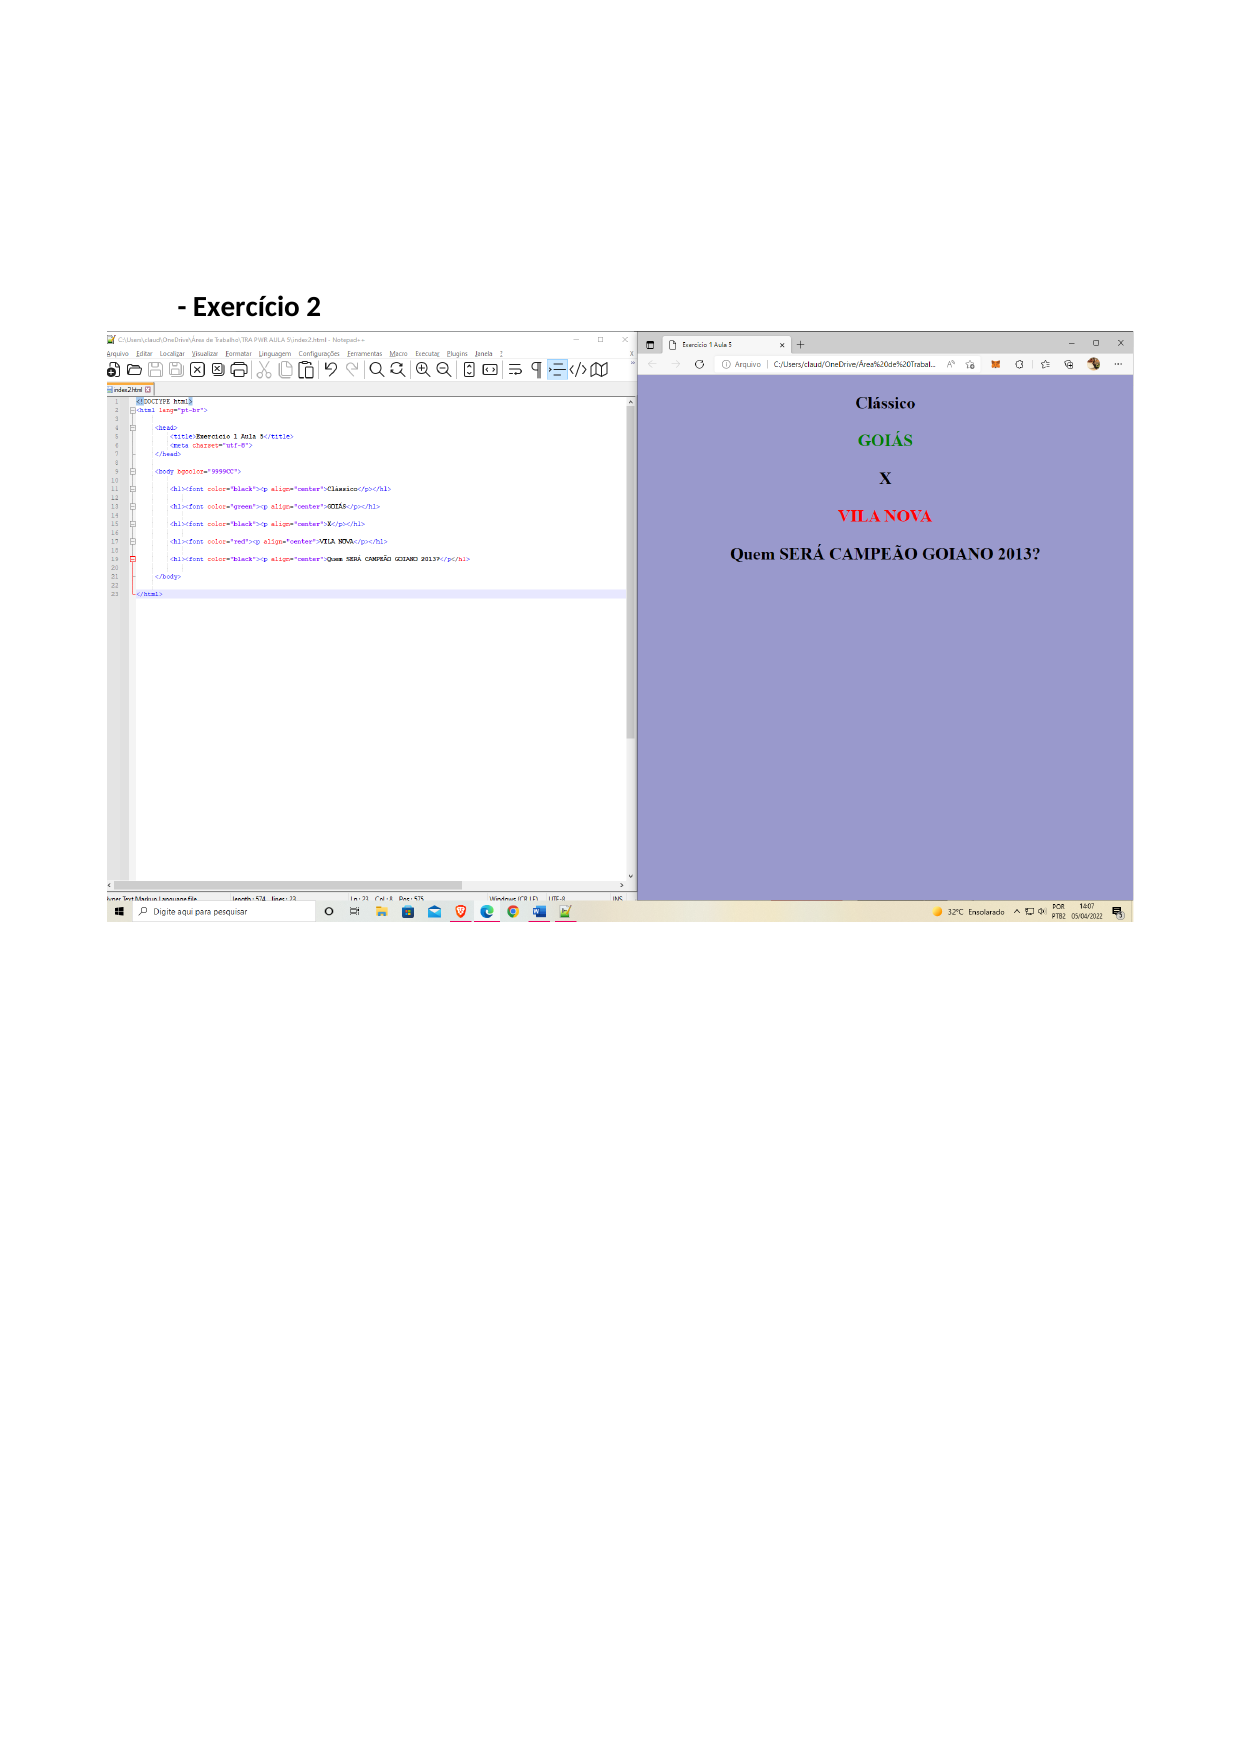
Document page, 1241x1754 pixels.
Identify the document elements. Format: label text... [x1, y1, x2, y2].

text - Exercício 2 [177, 288, 1063, 324]
picture [107, 331, 1134, 922]
